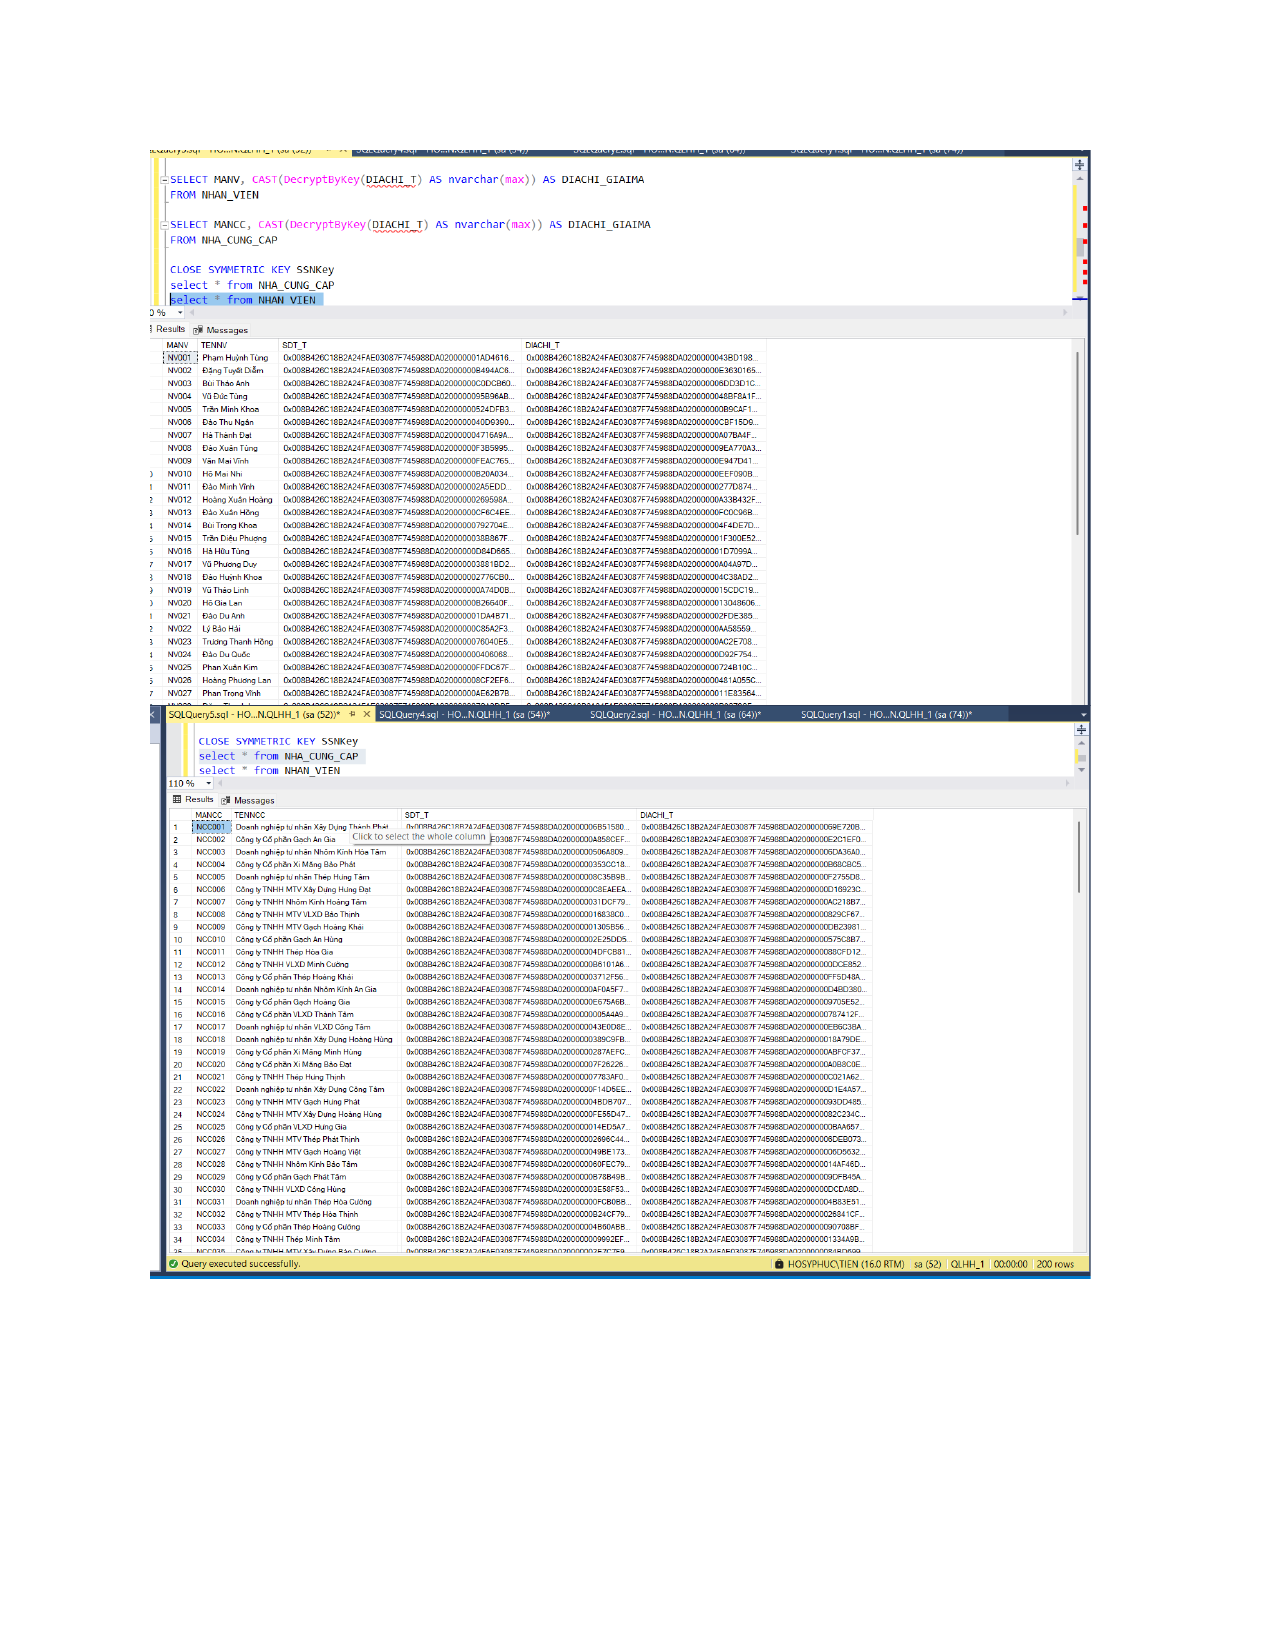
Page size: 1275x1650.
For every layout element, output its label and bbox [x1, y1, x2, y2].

picture [150, 150, 1091, 1279]
